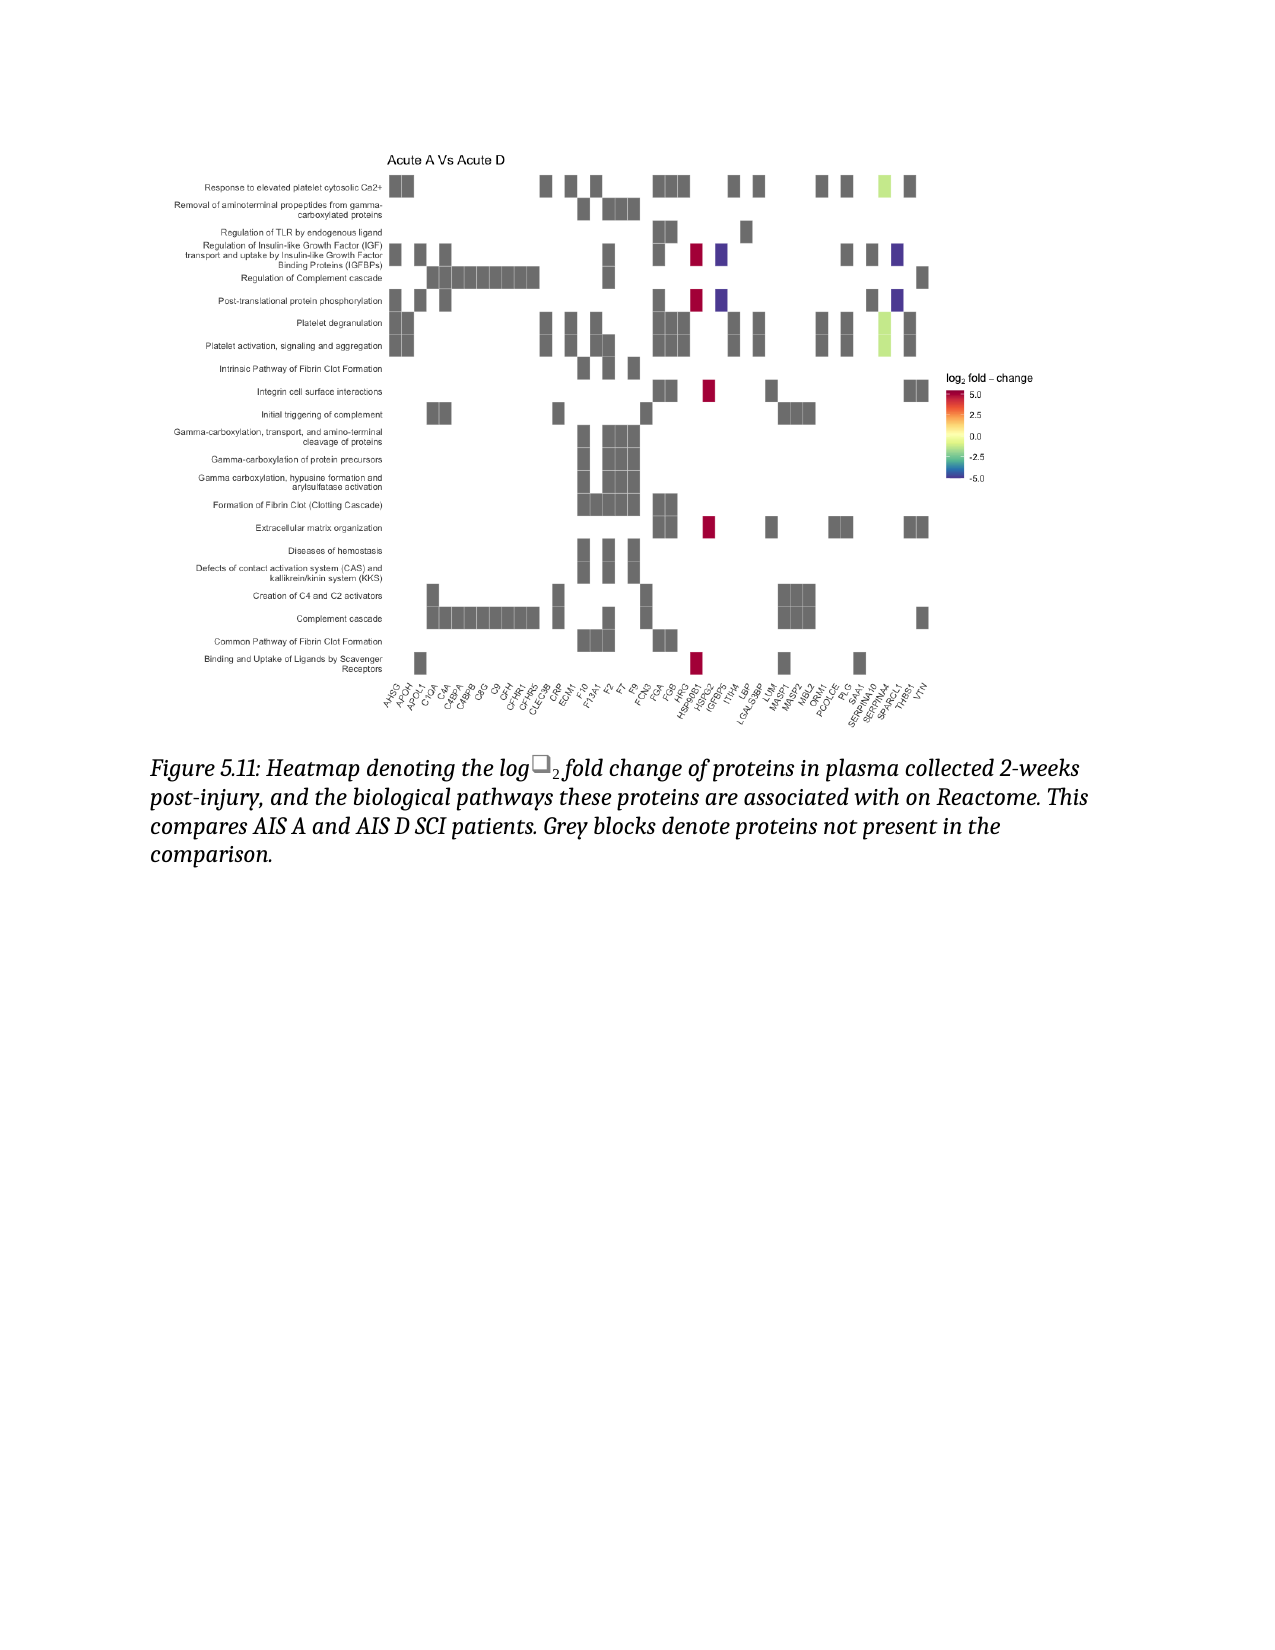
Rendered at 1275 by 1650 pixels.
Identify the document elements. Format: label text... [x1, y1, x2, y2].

picture [168, 150, 1044, 734]
text Figure 5.11: Heatmap denoting the log fold change of proteins in plasma collected 2-weeks post-injury, and the biological pathways these proteins are associated with on Reactome. This compares AIS A and AIS D SCI patients. Grey blocks denote proteins not present in the comparison. [150, 754, 1125, 869]
